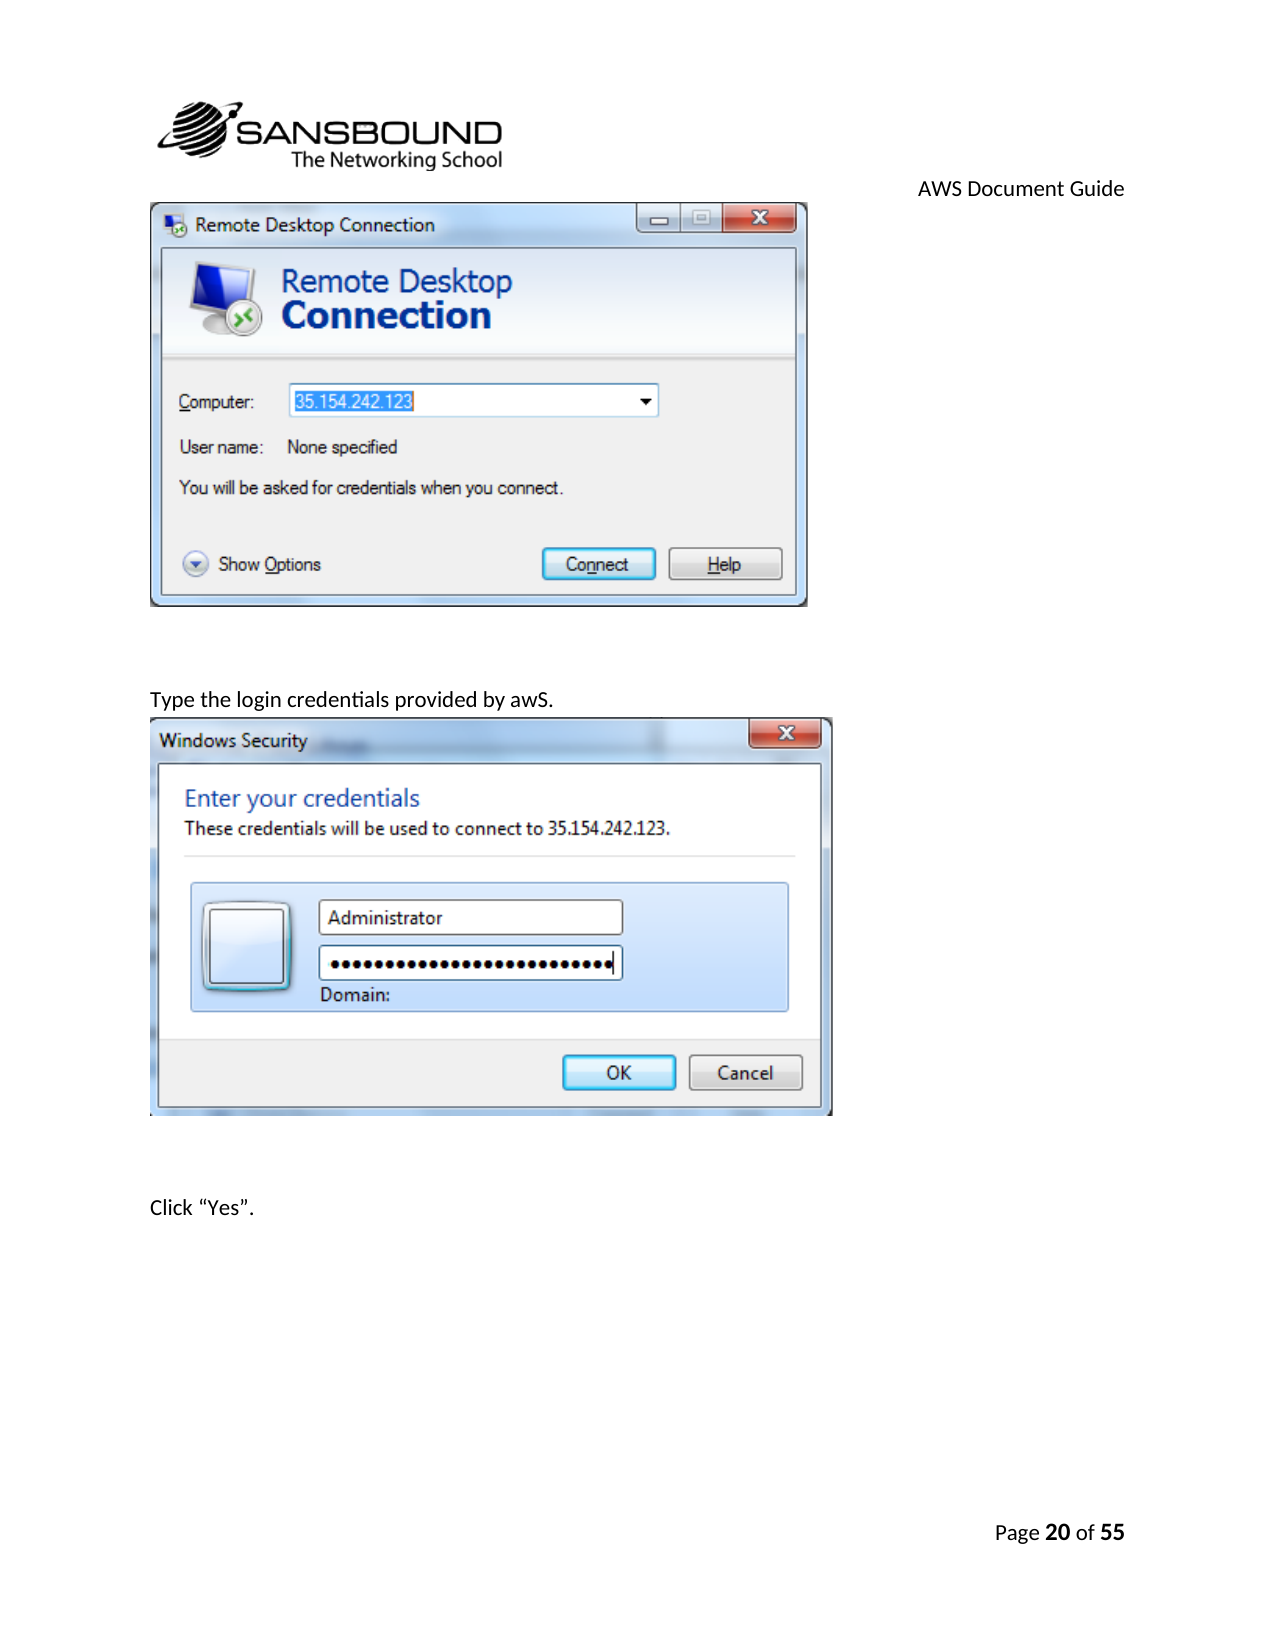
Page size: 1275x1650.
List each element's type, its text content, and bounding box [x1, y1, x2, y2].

picture [150, 75, 514, 197]
picture [150, 202, 808, 607]
text Click “Yes”. [150, 1193, 1125, 1222]
picture [150, 717, 833, 1116]
